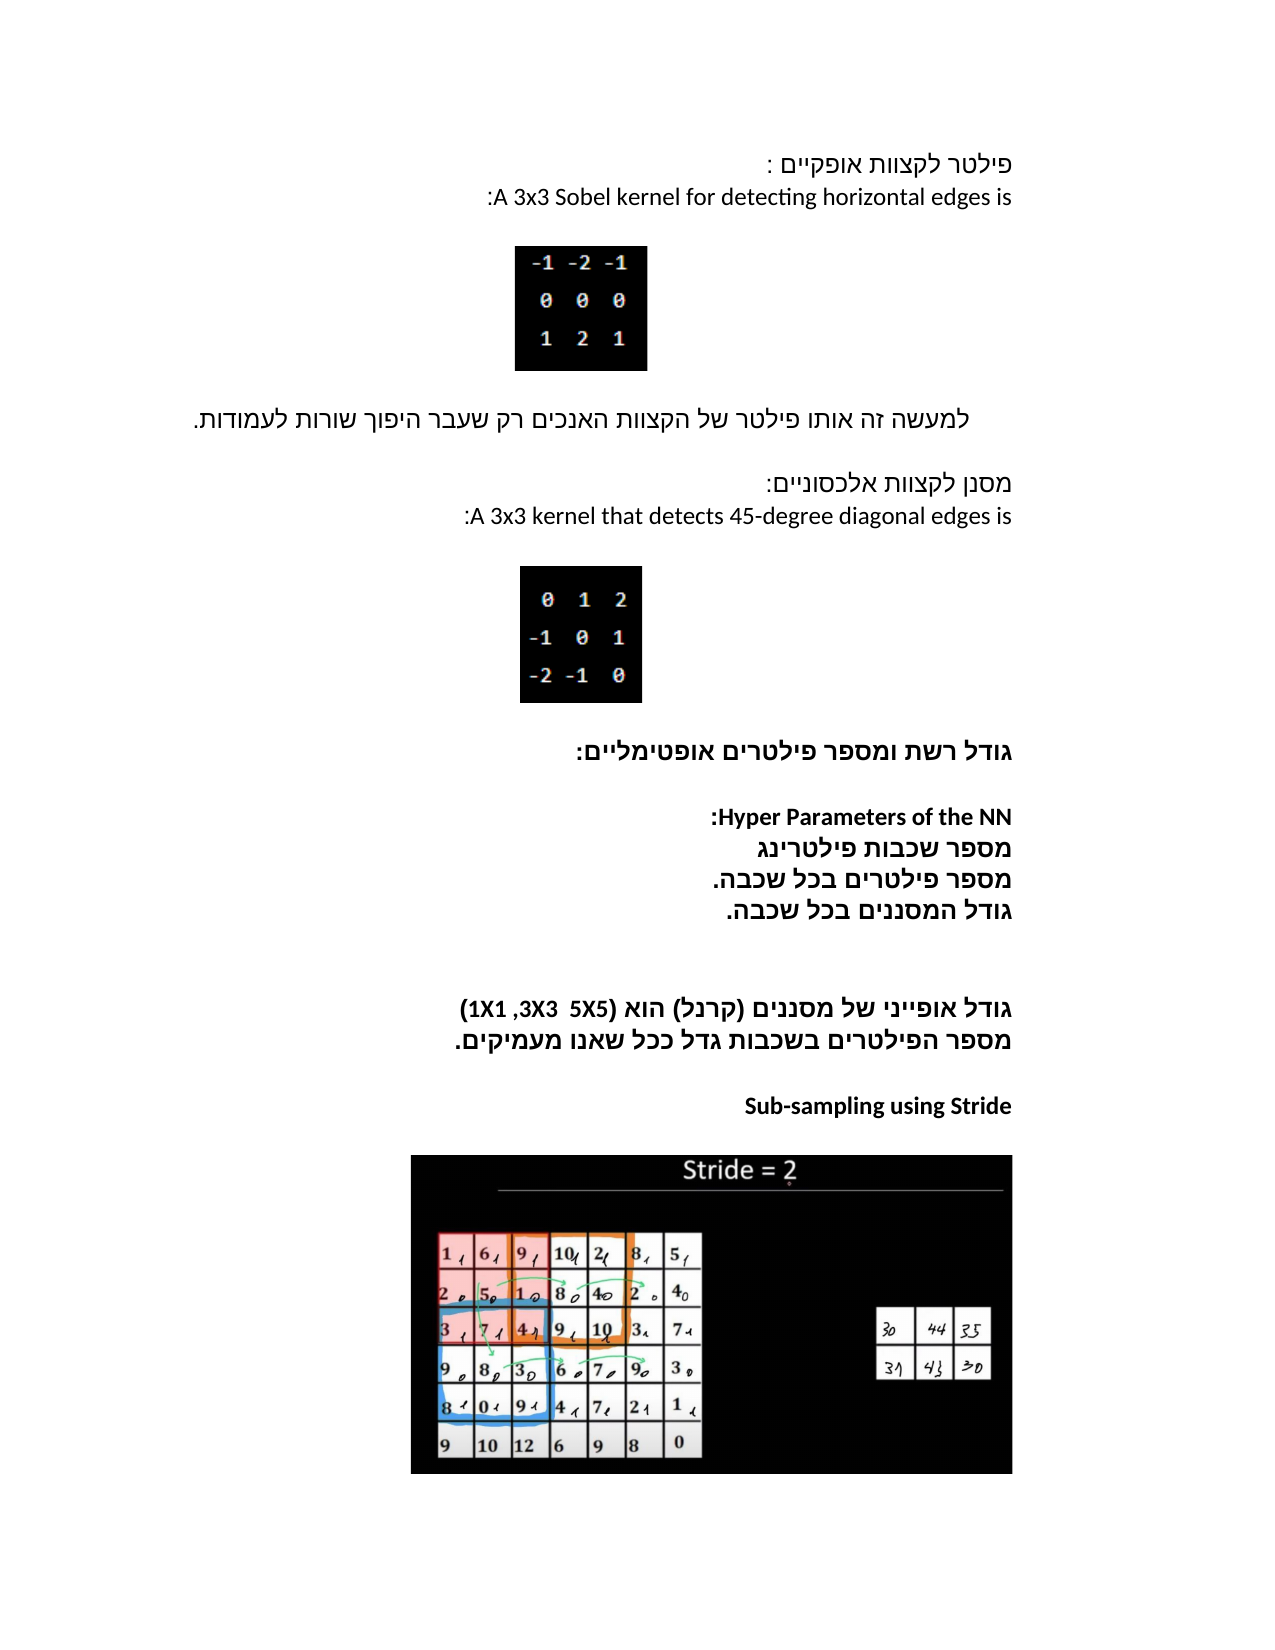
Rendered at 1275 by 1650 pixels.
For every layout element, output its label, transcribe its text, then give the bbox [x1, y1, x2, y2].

list גודל אופייני של מסננים (קרנל) הוא (1X1 ,3X3 5X5) [150, 993, 1012, 1024]
list מסנן לקצוות אלכסוניים: [150, 469, 1012, 498]
picture [520, 566, 643, 703]
list מספר שכבות פילטרינג [150, 834, 1012, 863]
list מספר הפילטרים בשכבות גדל ככל שאנו מעמיקים. [150, 1026, 1012, 1055]
list A 3x3 Sobel kernel for detecting horizontal edges is: [150, 181, 1012, 212]
list פילטר לקצוות אופקיים : [150, 150, 1012, 179]
list Sub-sampling using Stride [150, 1090, 1012, 1121]
picture [410, 1155, 1013, 1474]
list למעשה זה אותו פילטר של הקצוות האנכים רק שעבר היפוך שורות לעמודות. [150, 405, 1012, 434]
list מספר פילטרים בכל שכבה. [150, 865, 1012, 894]
list גודל המסננים בכל שכבה. [150, 896, 1012, 925]
list A 3x3 kernel that detects 45-degree diagonal edges is: [150, 500, 1012, 531]
list גודל רשת ומספר פילטרים אופטימליים: [150, 737, 1012, 766]
list Hyper Parameters of the NN: [150, 801, 1012, 832]
picture [514, 246, 648, 371]
